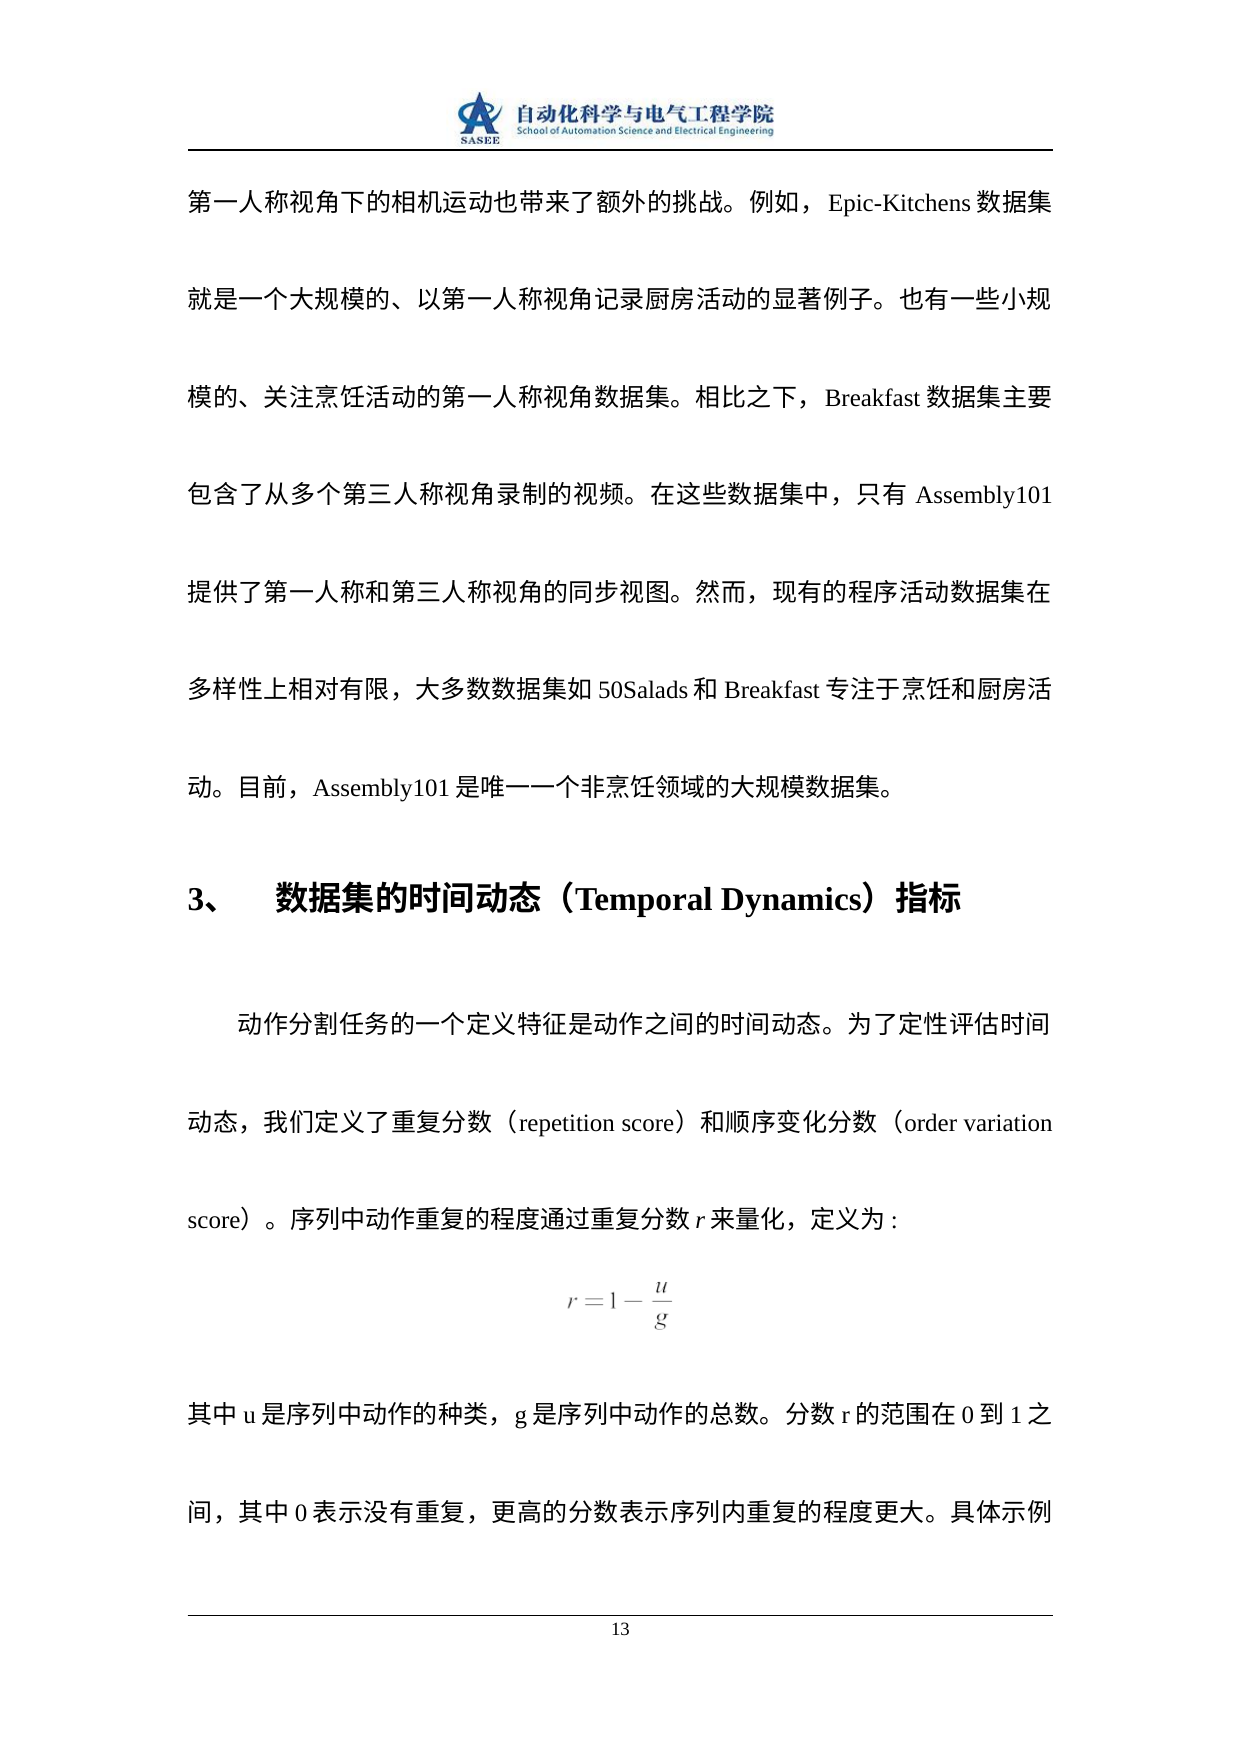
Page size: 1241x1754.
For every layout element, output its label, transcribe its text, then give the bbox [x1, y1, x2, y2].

text 动作分割任务的一个定义特征是动作之间的时间动态。为了定性评估时间动态，我们定义了重复分数（repetition score）和顺序变化分数（order variation score）。序列中动作重复的程度通过重复分数r来量化，定义为 : [187, 990, 1053, 1250]
picture [446, 88, 794, 148]
subtitle 数据集的时间动态（Temporal Dynamics）指标 [187, 863, 1053, 928]
text 其中u是序列中动作的种类，g是序列中动作的总数。分数r的范围在0到1之间，其中0表示没有重复，更高的分数表示序列内重复的程度更大。具体示例如下图所示： [187, 1380, 1053, 1543]
